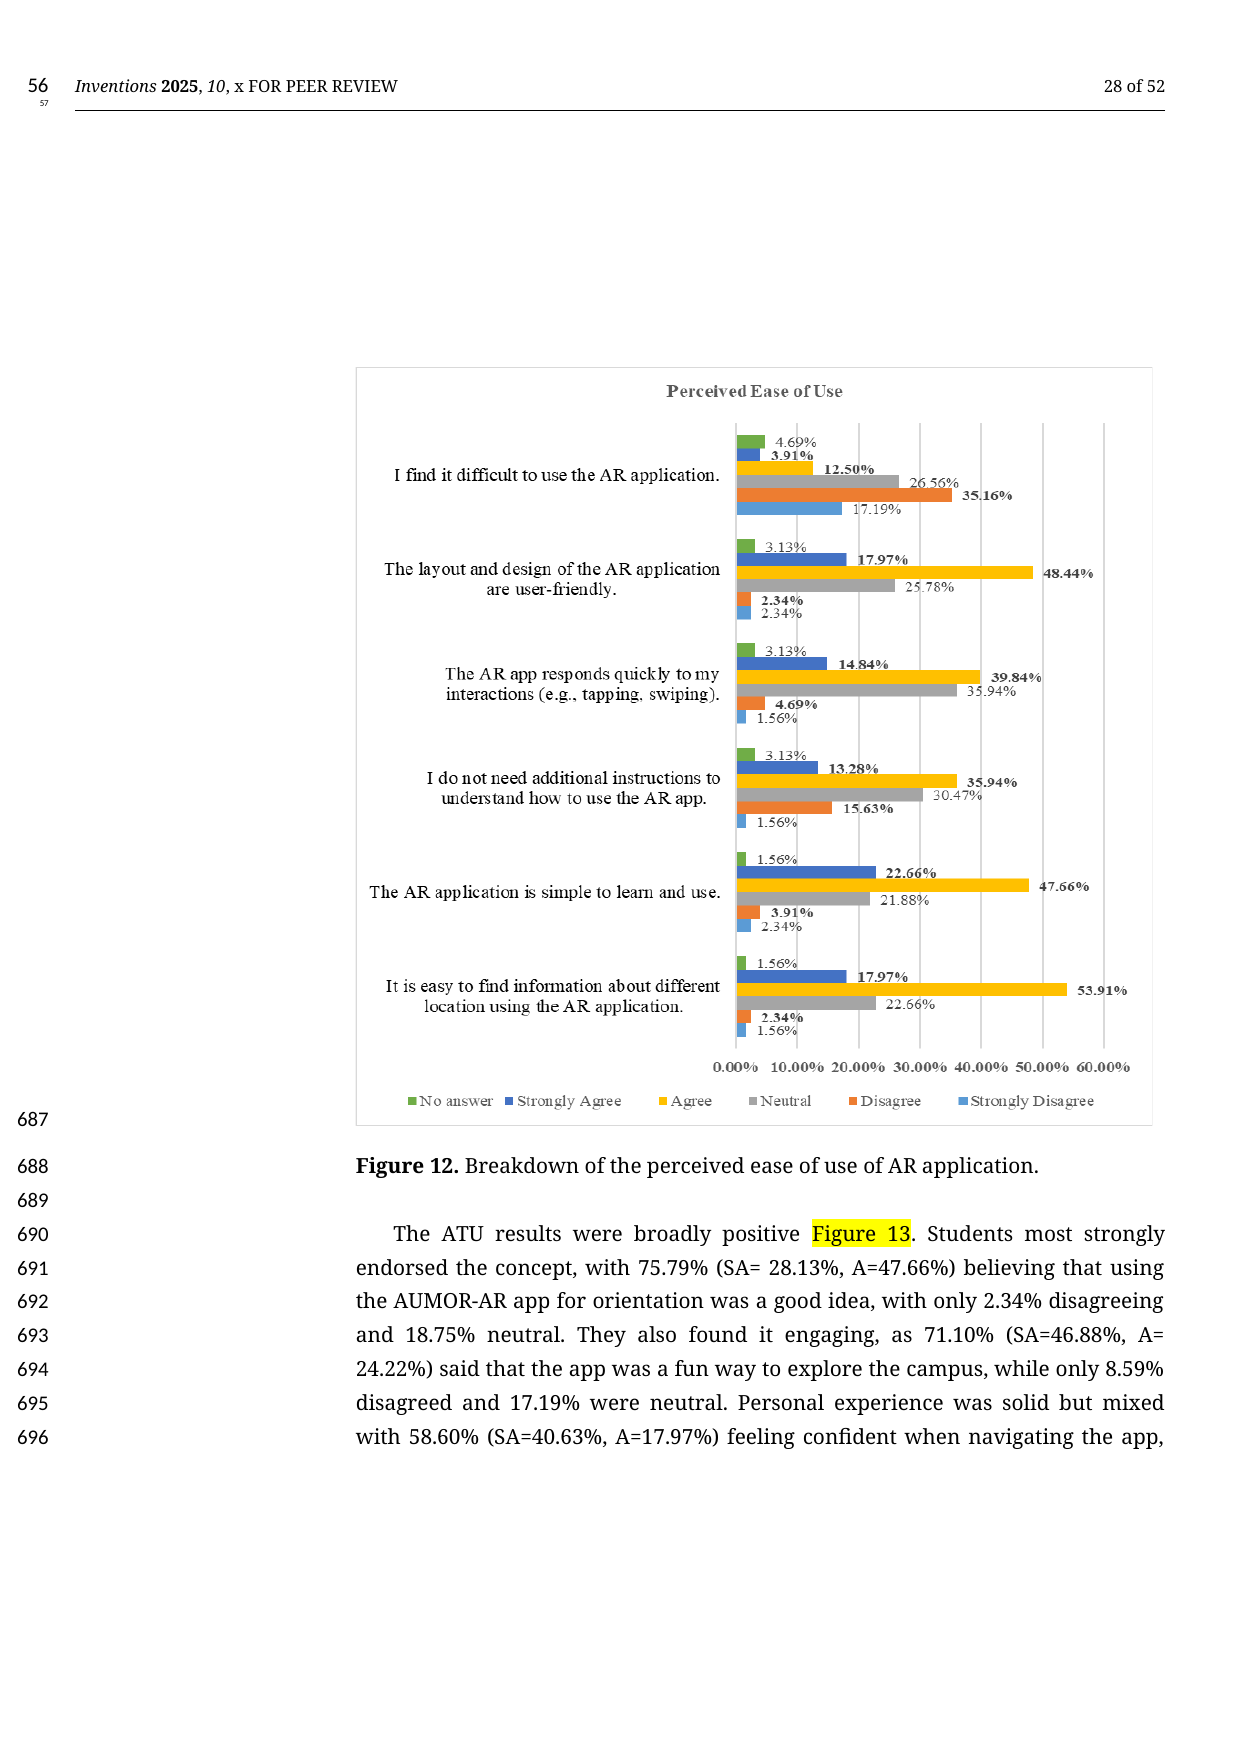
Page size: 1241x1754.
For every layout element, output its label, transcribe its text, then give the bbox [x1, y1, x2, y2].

picture [355, 367, 1153, 1126]
text Figure 12. Breakdown of the perceived ease of use of AR application. [356, 1148, 1165, 1182]
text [356, 1216, 1165, 1454]
